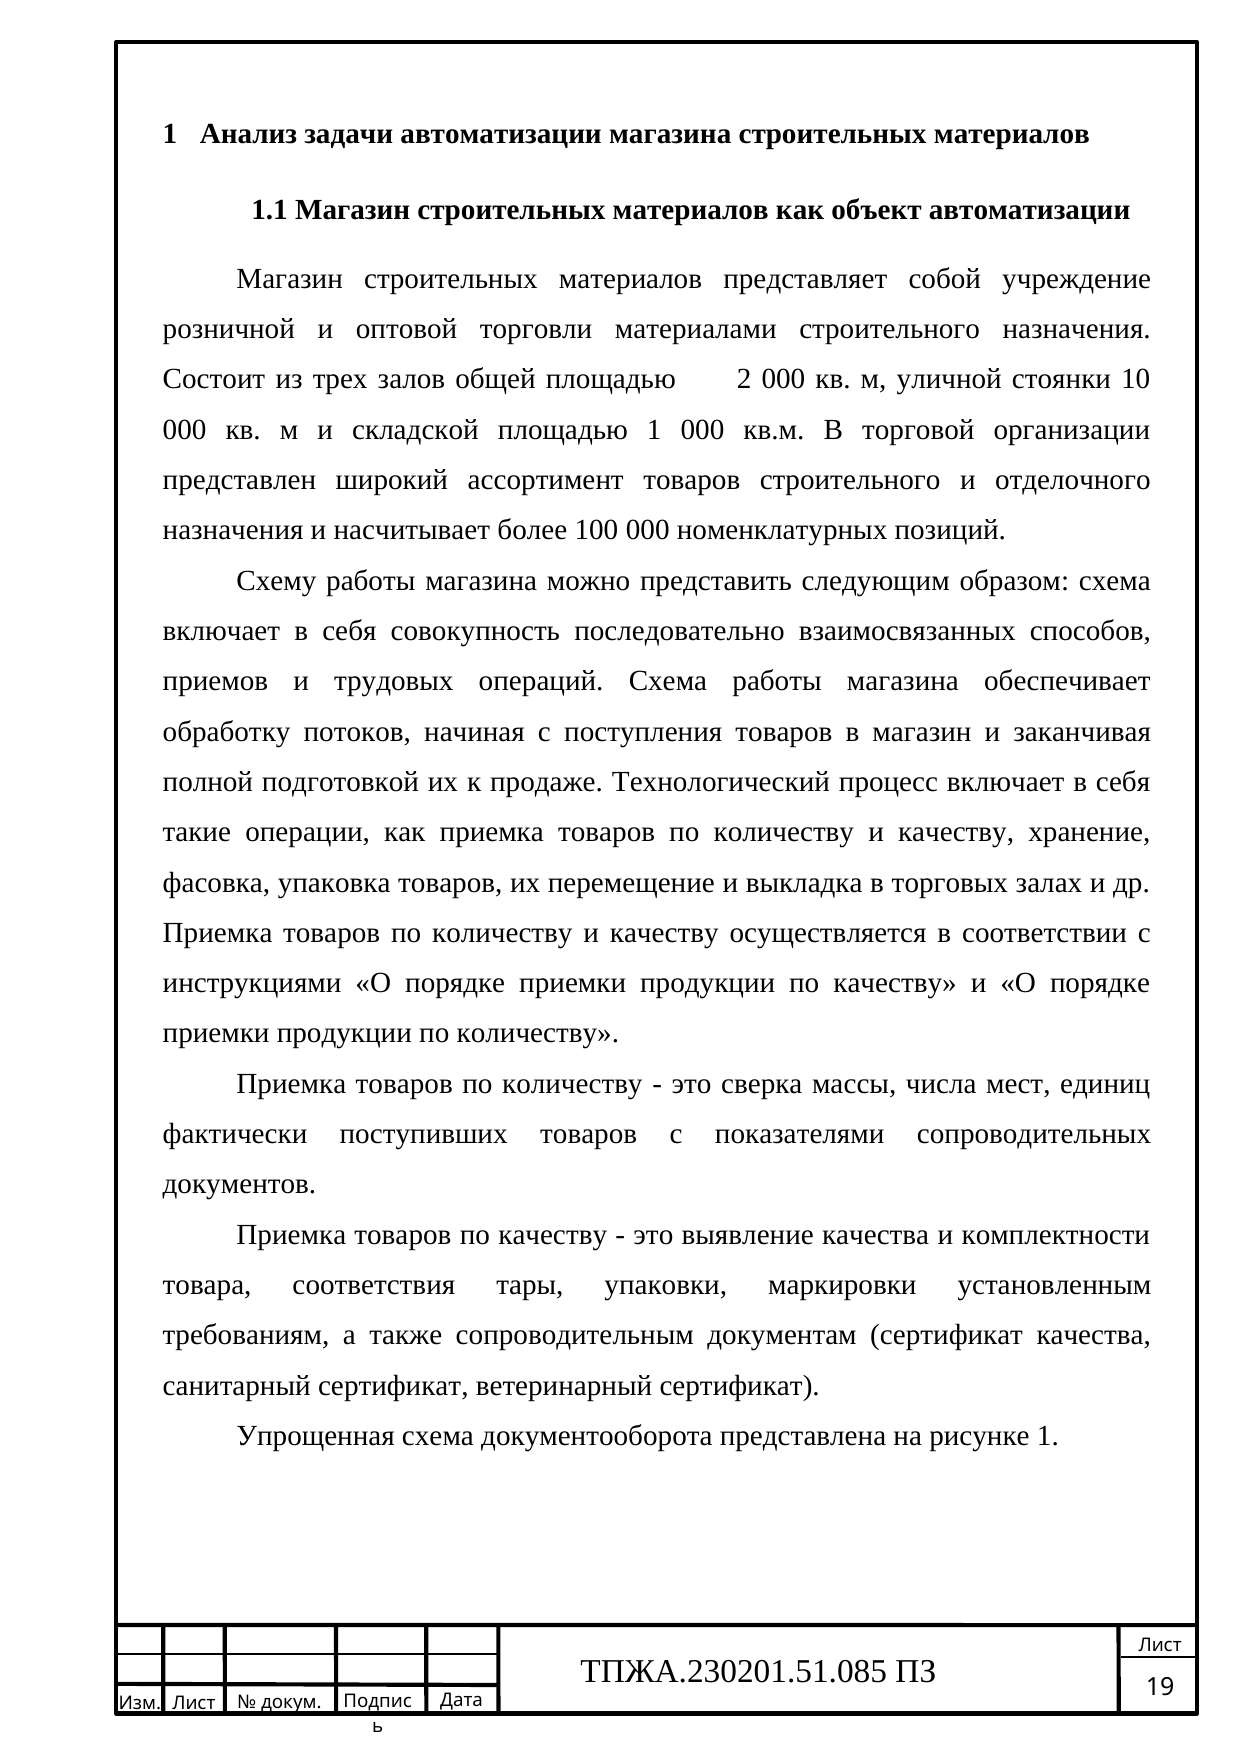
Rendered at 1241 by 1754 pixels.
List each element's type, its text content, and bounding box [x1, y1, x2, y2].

text Упрощенная схема документооборота представлена на рисунке 1. [162, 1418, 1152, 1452]
text Приемка товаров по количеству - это сверка массы, числа мест, единиц фактически поступивших товаров с показателями сопроводительных документов. [162, 1066, 1152, 1200]
subtitle 1.1 Магазин строительных материалов как объект автоматизации [162, 192, 1152, 225]
text Приемка товаров по качеству - это выявление качества и комплектности товара, соответствия тары, упаковки, маркировки установленным требованиям, а также сопроводительным документам (сертификат качества, санитарный сертификат, ветеринарный сертификат). [162, 1217, 1152, 1401]
subtitle Анализ задачи автоматизации магазина строительных материалов [162, 117, 1152, 150]
text Магазин строительных материалов представляет собой учреждение розничной и оптовой торговли материалами строительного назначения. Состоит из трех залов общей площадью 2 000 кв. м, уличной стоянки 10 000 кв. м и складской площадью 1 000 кв.м. В торговой организации представлен широкий ассортимент товаров строительного и отделочного назначения и насчитывает более 100 000 номенклатурных позиций. [162, 261, 1152, 546]
text Схему работы магазина можно представить следующим образом: схема включает в себя совокупность последовательно взаимосвязанных способов, приемов и трудовых операций. Схема работы магазина обеспечивает обработку потоков, начиная с поступления товаров в магазин и заканчивая полной подготовкой их к продаже. Технологический процесс включает в себя такие операции, как приемка товаров по количеству и качеству, хранение, фасовка, упаковка товаров, их перемещение и выкладка в торговых залах и др. Приемка товаров по количеству и качеству осуществляется в соответствии с инструкциями «О порядке приемки продукции по качеству» и «О порядке приемки продукции по количеству». [162, 563, 1152, 1049]
